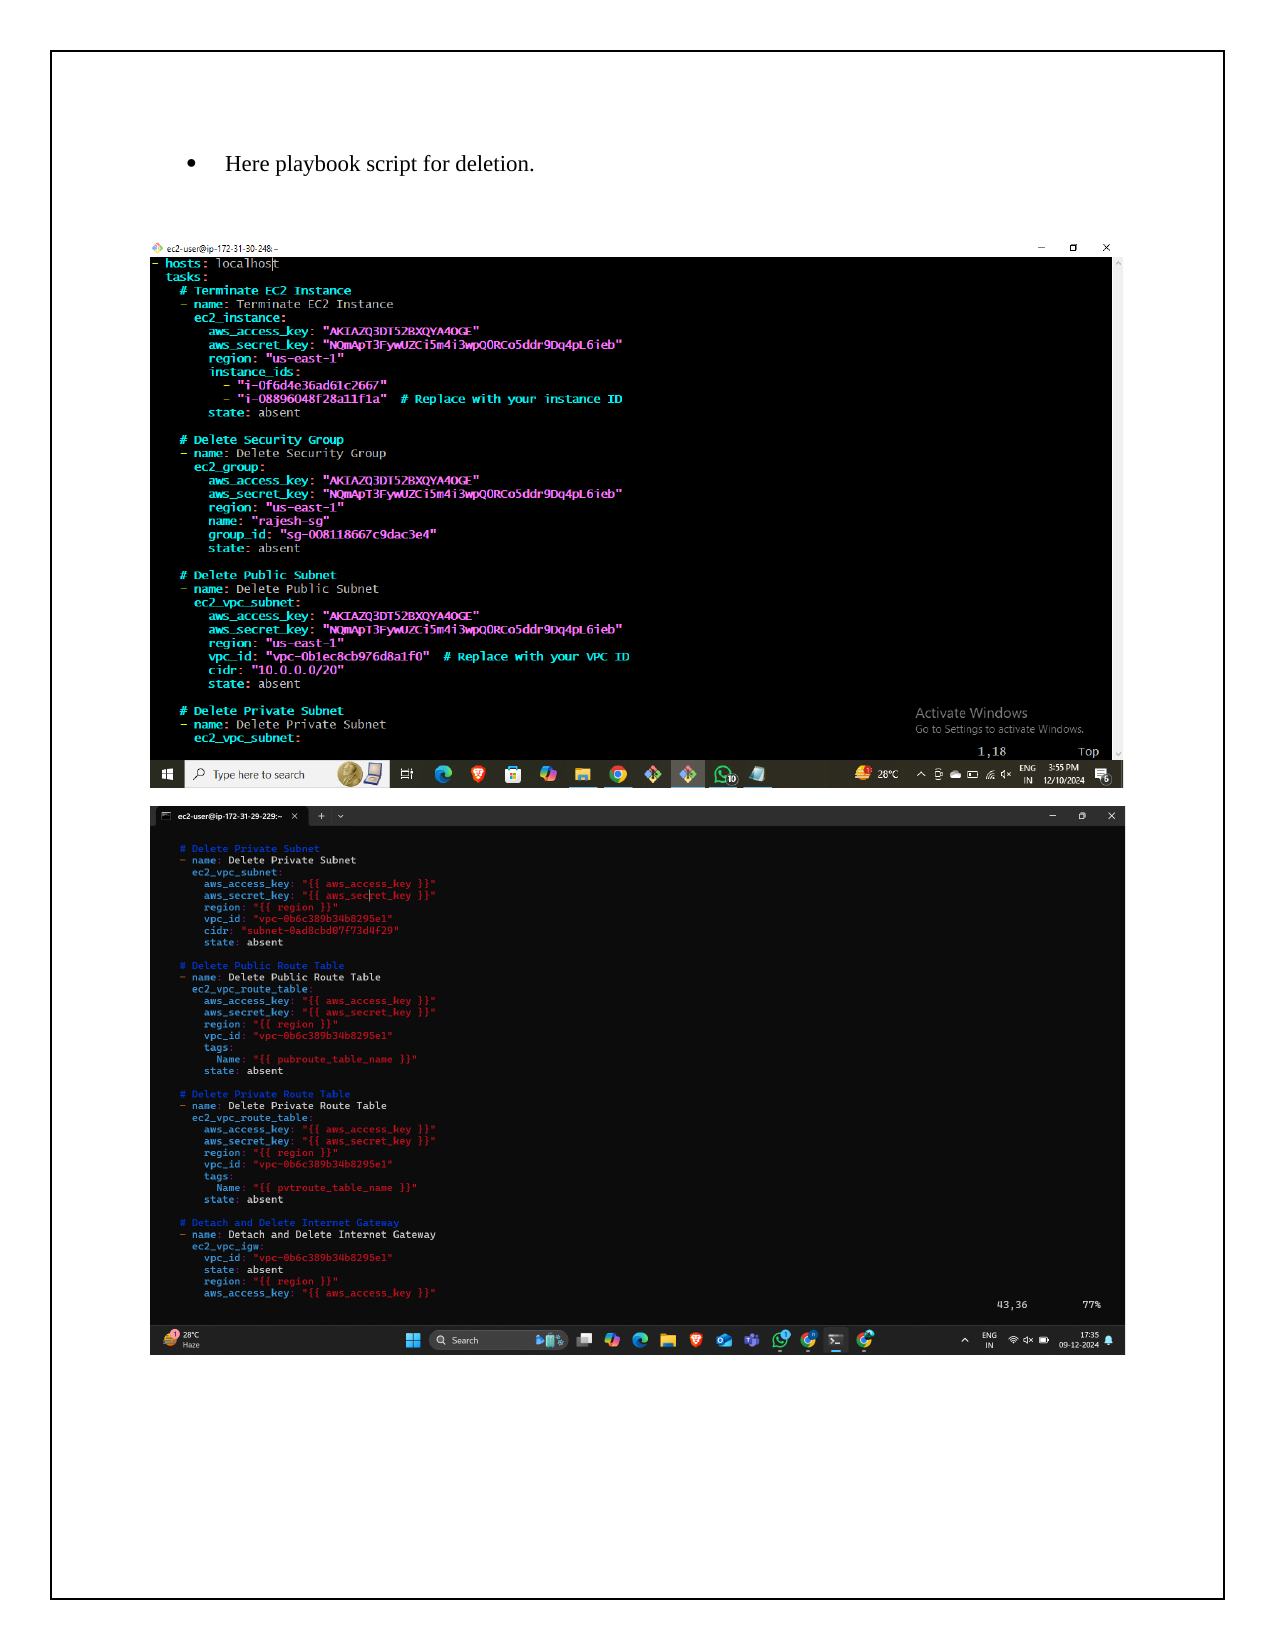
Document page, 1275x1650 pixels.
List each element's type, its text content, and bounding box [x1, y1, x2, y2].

list Here playbook script for deletion. [187, 150, 1125, 176]
picture [150, 806, 1125, 1355]
picture [150, 240, 1124, 788]
